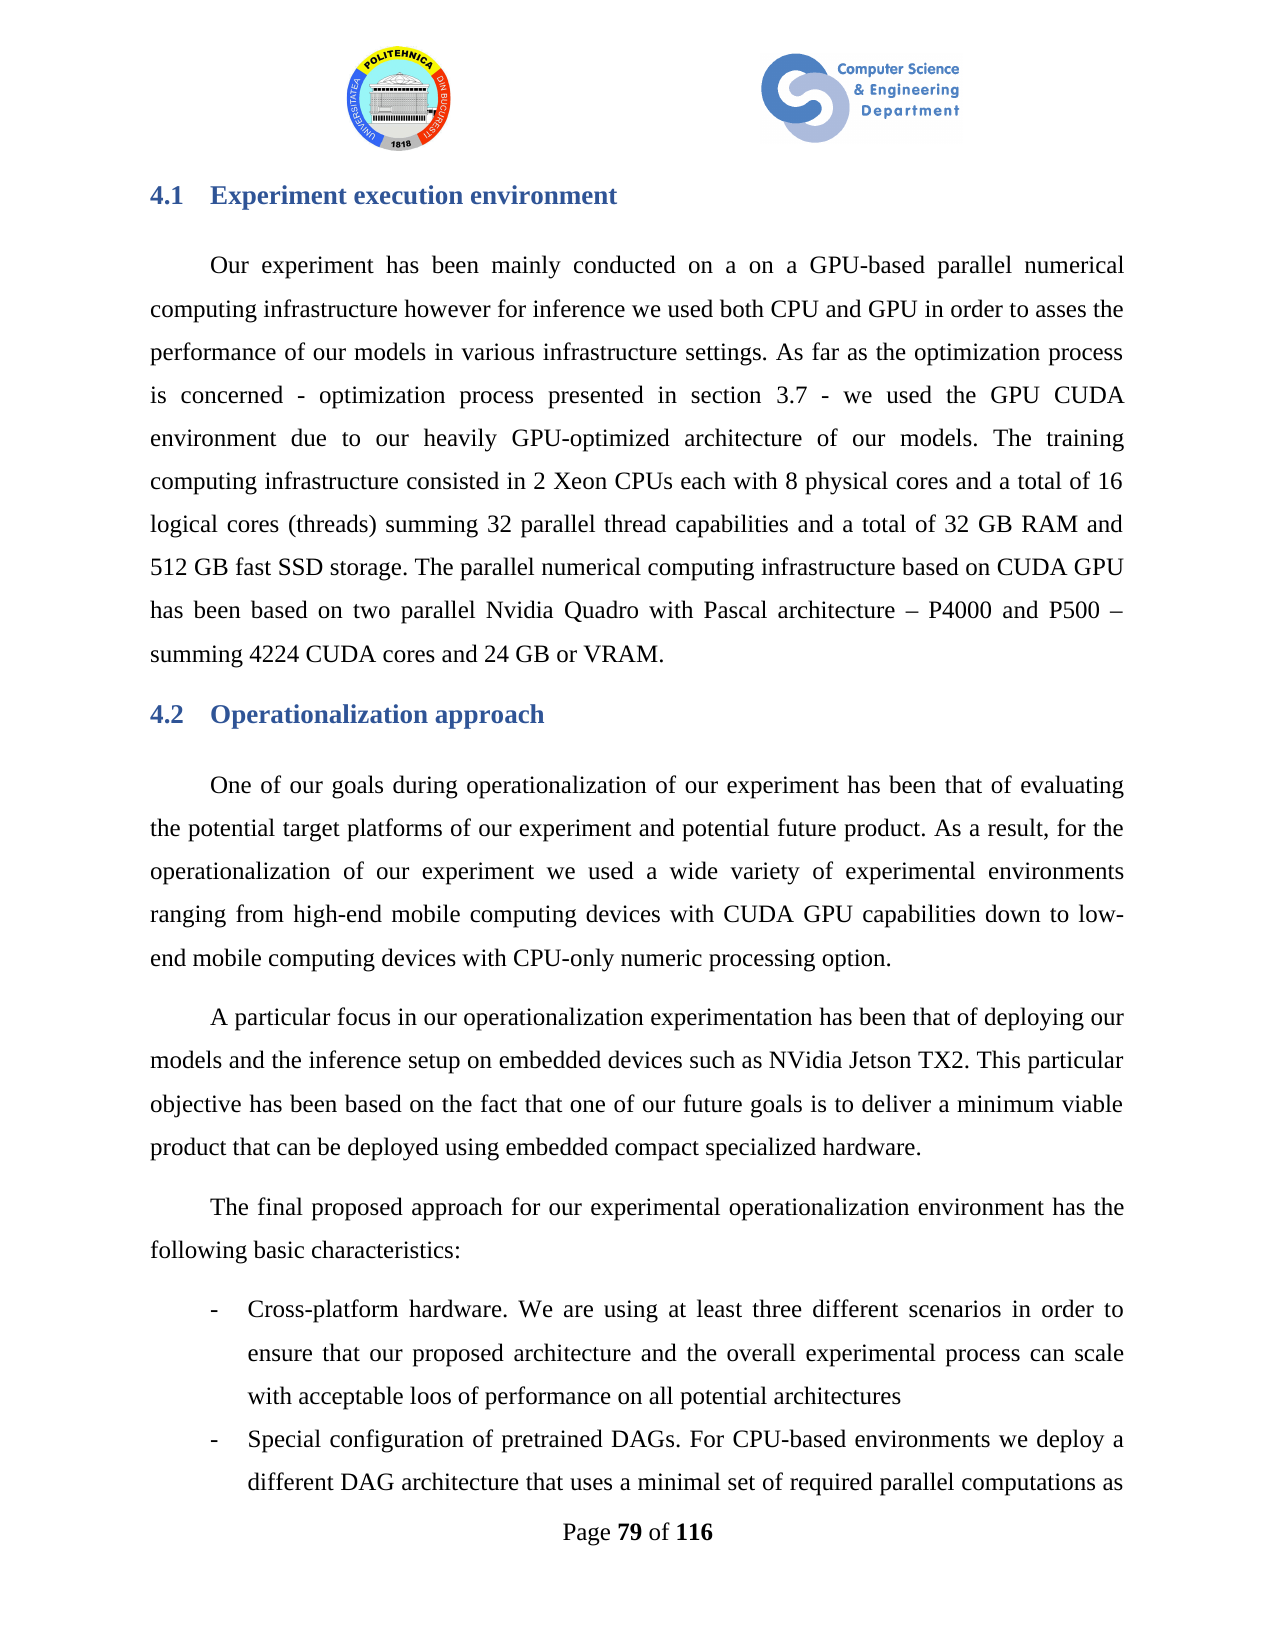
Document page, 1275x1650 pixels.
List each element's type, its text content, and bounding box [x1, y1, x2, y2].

text The final proposed approach for our experimental operationalization environment has the following basic characteristics: [150, 1192, 1125, 1263]
subtitle Operationalization approach [150, 698, 1125, 730]
text One of our goals during operationalization of our experiment has been that of evaluating the potential target platforms of our experiment and potential future product. As a result, for the operationalization of our experiment we used a wide variety of experimental environments ranging from high-end mobile computing devices with CUDA GPU capabilities down to low-end mobile computing devices with CPU-only numeric processing option. [150, 770, 1125, 971]
text A particular focus in our operationalization experimentation has been that of deploying our models and the inference setup on embedded devices such as NVidia Jetson TX2. This particular objective has been based on the fact that one of our future goals is to deliver a minimum viable product that can be deployed using embedded compact specialized hardware. [150, 1002, 1125, 1161]
picture [346, 46, 451, 151]
text Our experiment has been mainly conducted on a on a GPU-based parallel numerical computing infrastructure however for inference we used both CPU and GPU in order to asses the performance of our models in various infrastructure settings. As far as the optimization process is concerned - optimization process presented in section 3.7 - we used the GPU CUDA environment due to our heavily GPU-optimized architecture of our models. The training computing infrastructure consisted in 2 Xeon CPUs each with 8 physical cores and a total of 16 logical cores (threads) summing 32 parallel thread capabilities and a total of 32 GB RAM and 512 GB fast SSD storage. The parallel numerical computing infrastructure based on CUDA GPU has been based on two parallel Nvidia Quadro with Pascal architecture – P4000 and P500 – summing 4224 CUDA cores and 24 GB or VRAM. [150, 251, 1125, 667]
list Cross-platform hardware. We are using at least three different scenarios in order to ensure that our proposed architecture and the overall experimental process can scale with acceptable loos of performance on all potential architectures [210, 1294, 1125, 1409]
picture [760, 53, 963, 144]
subtitle Experiment execution environment [150, 179, 1125, 210]
